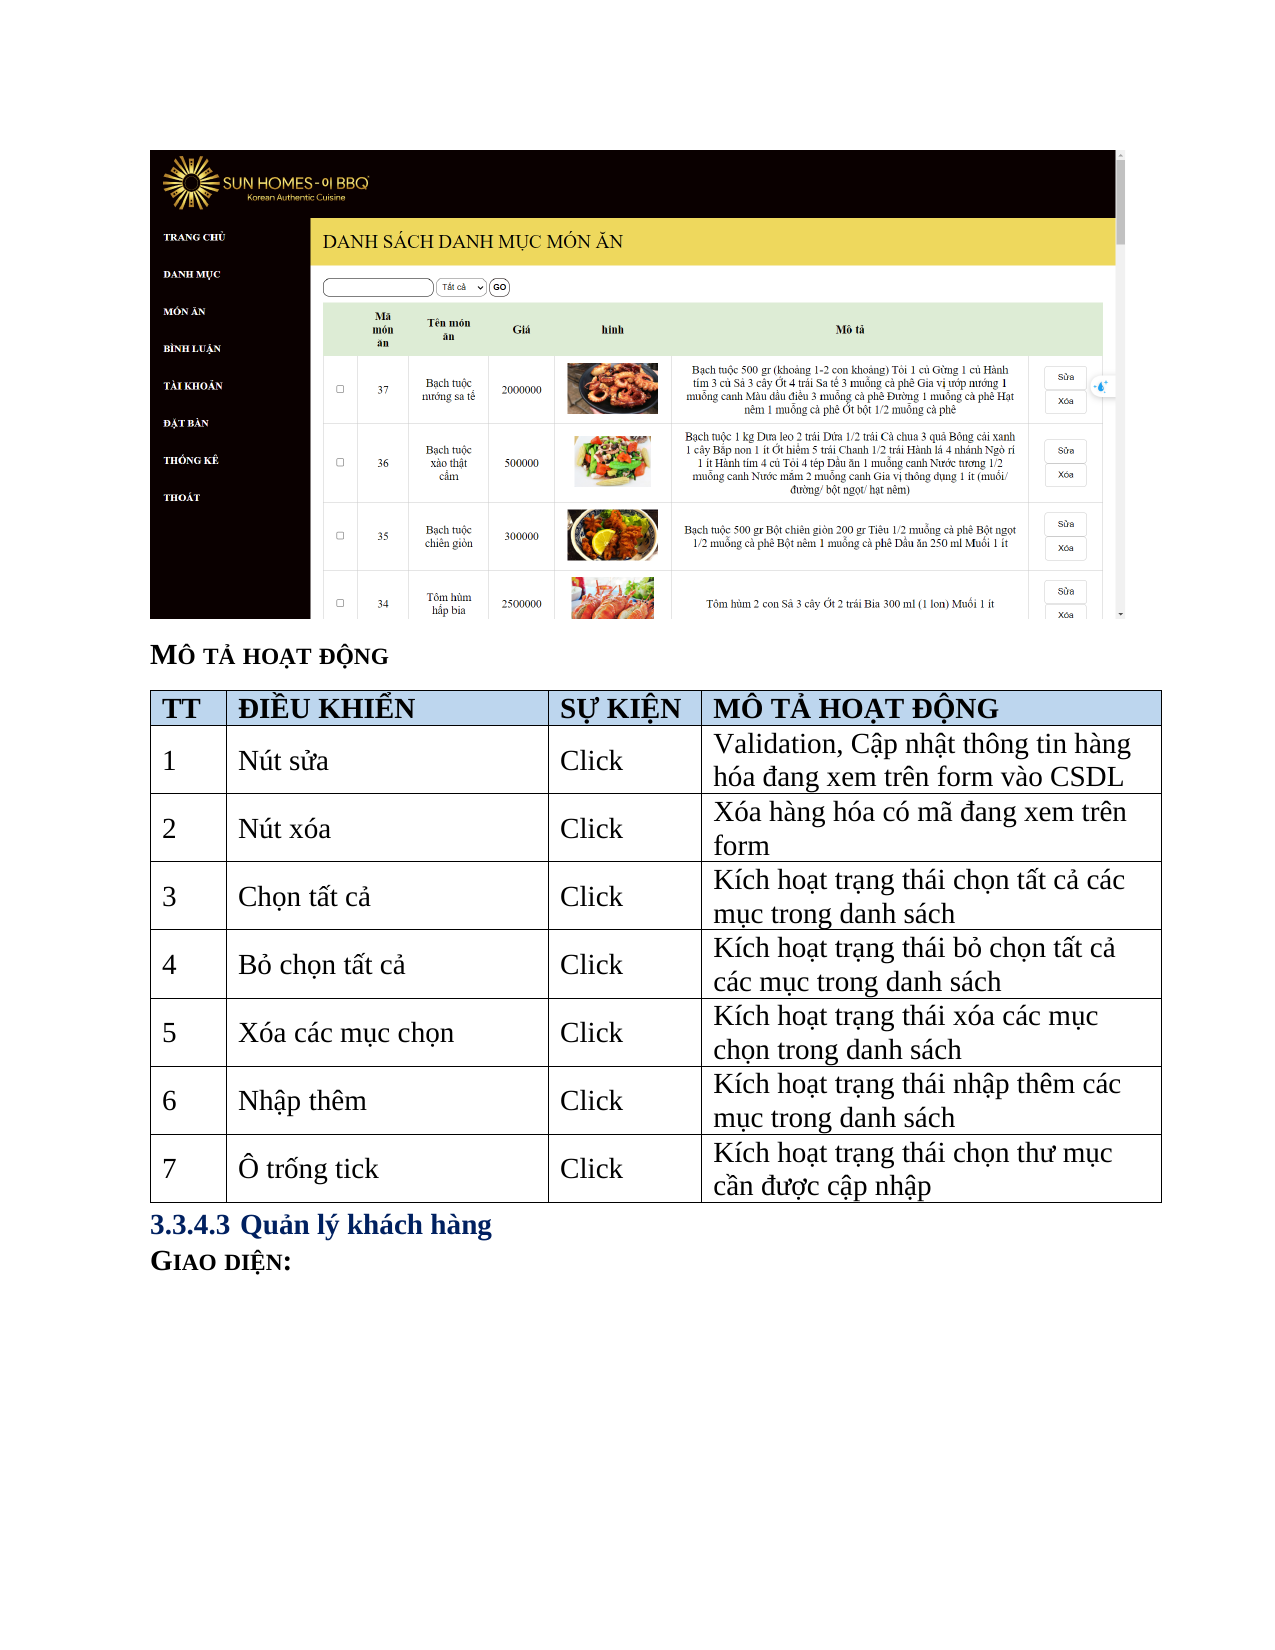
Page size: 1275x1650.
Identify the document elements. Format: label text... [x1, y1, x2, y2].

table_cell Click [549, 862, 701, 929]
table_header MÔ TẢ HOẠT ĐỘNG [702, 691, 1161, 725]
table_cell 5 [151, 999, 226, 1066]
table_cell Xóa hàng hóa có mã đang xem trên form [702, 794, 1161, 861]
table_cell 7 [151, 1135, 226, 1202]
table_header TT [151, 691, 226, 725]
table_cell Nút sửa [227, 726, 548, 793]
table_cell 2 [151, 794, 226, 861]
table_cell 3 [151, 862, 226, 929]
subtitle Quản lý khách hàng [150, 1207, 1125, 1241]
table_cell Kích hoạt trạng thái chọn thư mục cần được cập nhập [702, 1135, 1161, 1202]
table_cell Kích hoạt trạng thái nhập thêm các mục trong danh sách [702, 1067, 1161, 1134]
table_cell 4 [151, 930, 226, 997]
table_header ĐIỀU KHIỂN [227, 691, 548, 725]
table_cell Kích hoạt trạng thái bỏ chọn tất cả các mục trong danh sách [702, 930, 1161, 997]
table_cell 6 [151, 1067, 226, 1134]
table_cell Chọn tất cả [227, 862, 548, 929]
table_cell Kích hoạt trạng thái chọn tất cả các mục trong danh sách [702, 862, 1161, 929]
table_cell Click [549, 930, 701, 997]
table_cell Click [549, 726, 701, 793]
picture [150, 150, 1125, 619]
table_cell Nhập thêm [227, 1067, 548, 1134]
table_cell Validation, Cập nhật thông tin hàng hóa đang xem trên form vào CSDL [702, 726, 1161, 793]
table_cell Bỏ chọn tất cả [227, 930, 548, 997]
table_cell Click [549, 999, 701, 1066]
text Giao diện: [150, 1243, 1125, 1277]
table_cell Kích hoạt trạng thái xóa các mục chọn trong danh sách [702, 999, 1161, 1066]
text Mô tả hoạt động [150, 637, 1125, 671]
table_cell Click [549, 1135, 701, 1202]
table_cell Xóa các mục chọn [227, 999, 548, 1066]
table_cell Ô trống tick [227, 1135, 548, 1202]
table_cell Click [549, 1067, 701, 1134]
table_cell Nút xóa [227, 794, 548, 861]
table_header SỰ KIỆN [549, 691, 701, 725]
table_cell 1 [151, 726, 226, 793]
table_cell Click [549, 794, 701, 861]
